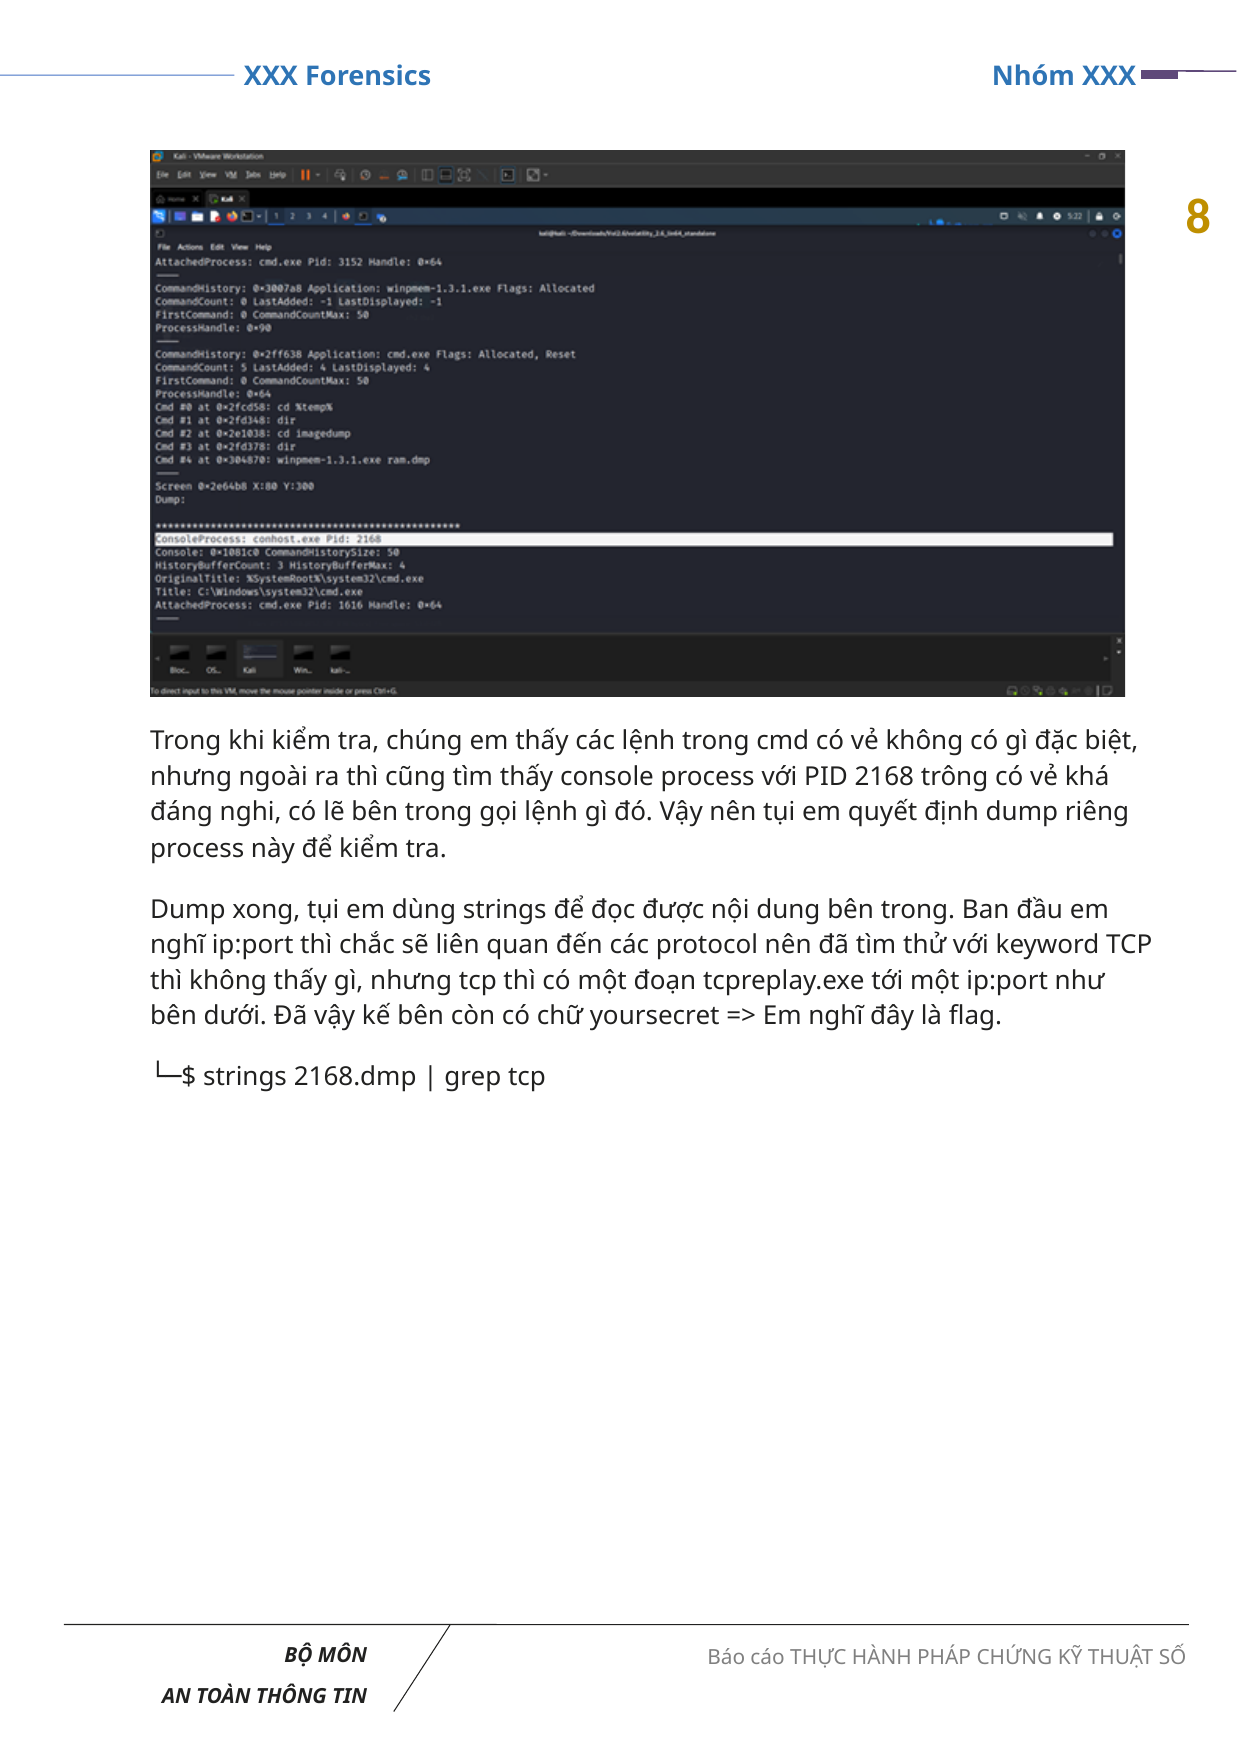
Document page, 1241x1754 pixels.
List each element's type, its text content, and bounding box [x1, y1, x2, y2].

text └─$ strings 2168.dmp | grep tcp [150, 1057, 1153, 1093]
text Dump xong, tụi em dùng strings để đọc được nội dung bên trong. Ban đầu em nghĩ ip:port thì chắc sẽ liên quan đến các protocol nên đã tìm thử với keyword TCP thì không thấy gì, nhưng tcp thì có một đoạn tcpreplay.exe tới một ip:port như bên dưới. Đã vậy kế bên còn có chữ yoursecret => Em nghĩ đây là flag. [150, 890, 1153, 1032]
picture [150, 150, 1125, 697]
text Trong khi kiểm tra, chúng em thấy các lệnh trong cmd có vẻ không có gì đặc biệt, nhưng ngoài ra thì cũng tìm thấy console process với PID 2168 trông có vẻ khá đáng nghi, có lẽ bên trong gọi lệnh gì đó. Vậy nên tụi em quyết định dump riêng process này để kiểm tra. [150, 722, 1153, 865]
